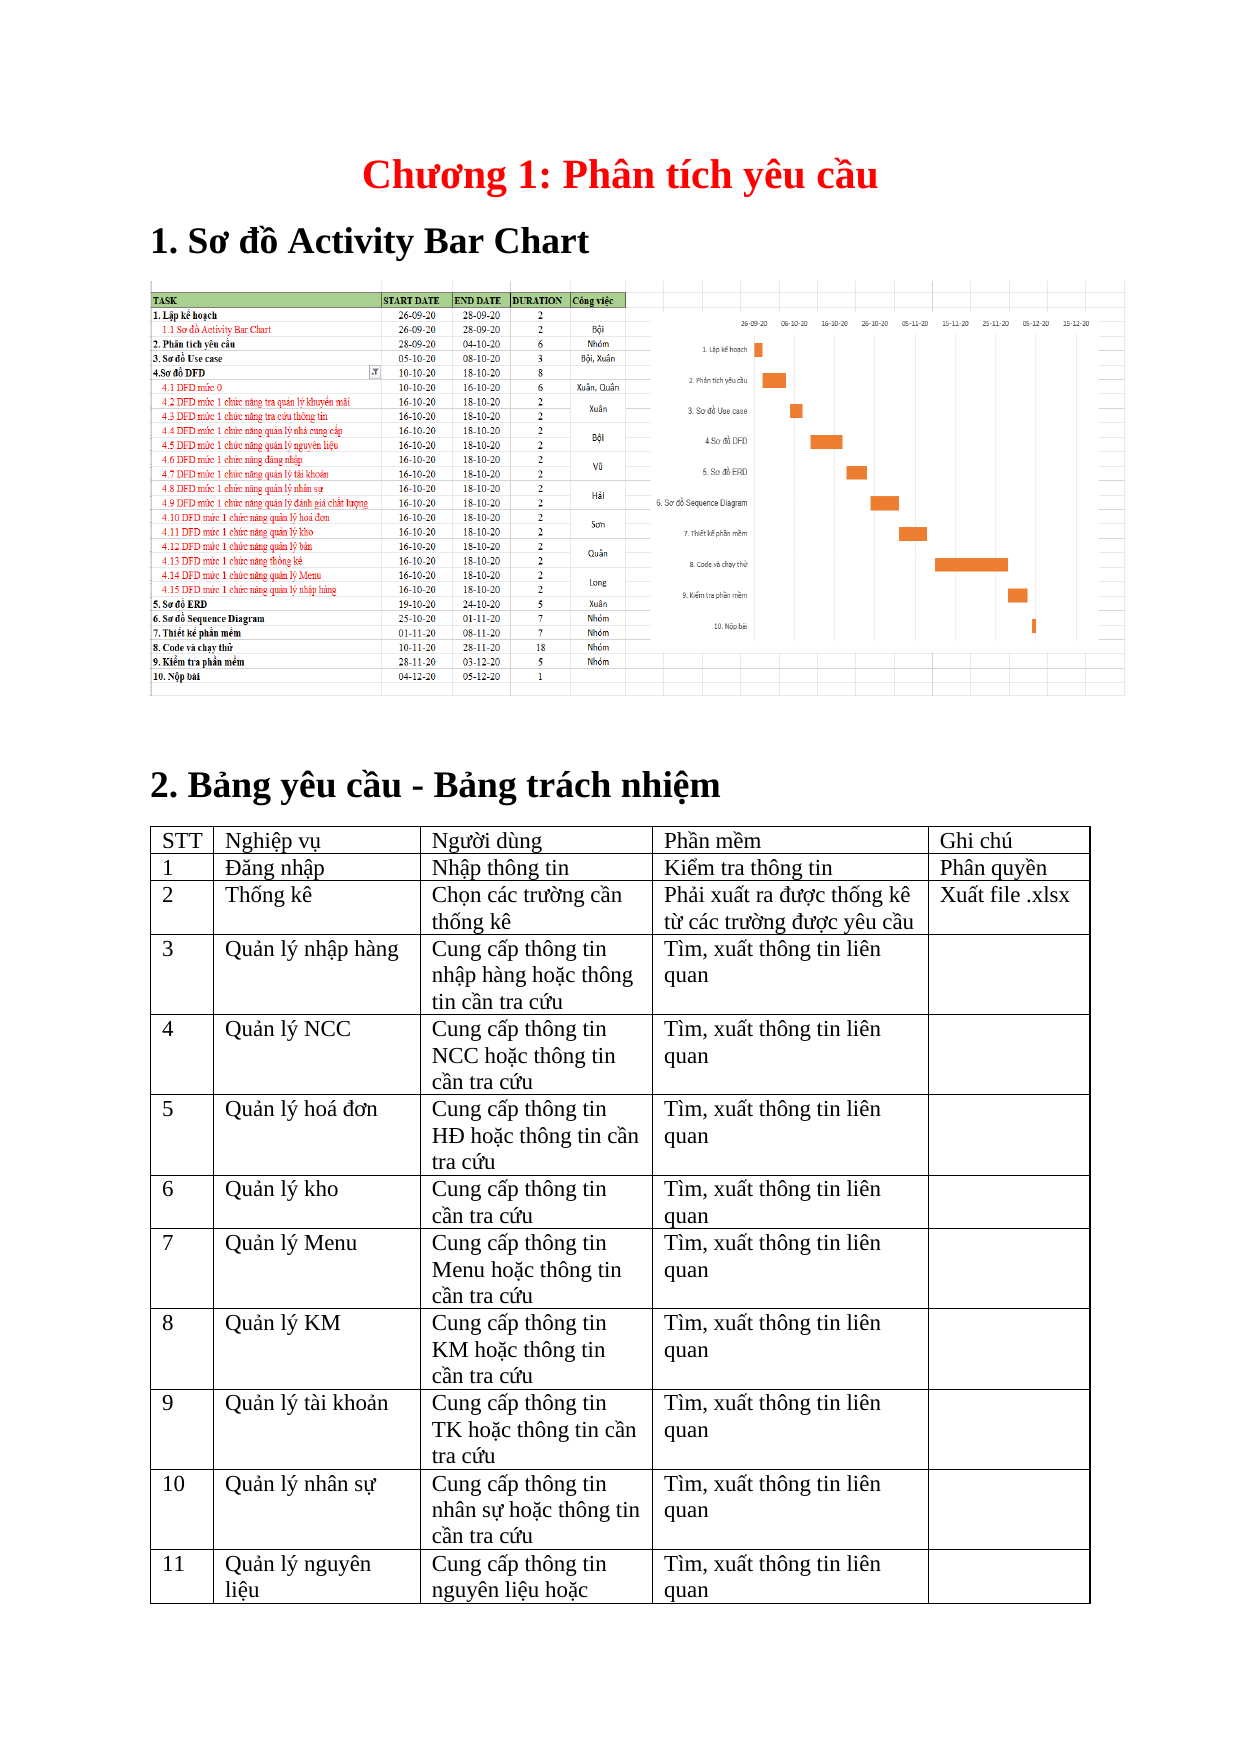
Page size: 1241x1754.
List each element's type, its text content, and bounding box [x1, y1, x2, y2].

table_cell Cung cấp thông tin nhân sự hoặc thông tin cần tra cứu [421, 1470, 652, 1549]
table_cell 2 [151, 881, 213, 934]
table_header Phần mềm [653, 827, 928, 853]
table_cell Quản lý NCC [214, 1015, 420, 1094]
table_header Ghi chú [929, 827, 1089, 853]
table_cell Phân quyền [929, 854, 1089, 880]
table_cell 5 [151, 1095, 213, 1174]
table_cell 9 [151, 1390, 213, 1468]
table_cell Cung cấp thông tin Menu hoặc thông tin cần tra cứu [421, 1229, 652, 1308]
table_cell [653, 1550, 928, 1602]
table_cell 4 [151, 1015, 213, 1094]
table_cell [929, 1229, 1089, 1308]
table_cell Tìm, xuất thông tin liên quan [653, 1309, 928, 1388]
picture [150, 281, 1125, 696]
table_header Nghiệp vụ [214, 827, 420, 853]
table_cell Tìm, xuất thông tin liên quan [653, 1470, 928, 1549]
table_cell Quản lý KM [214, 1309, 420, 1388]
table_cell Tìm, xuất thông tin liên quan [653, 1095, 928, 1174]
table_cell 1 [151, 854, 213, 880]
table_cell Quản lý hoá đơn [214, 1095, 420, 1174]
table_cell Tìm, xuất thông tin liên quan [653, 1390, 928, 1468]
table_cell Tìm, xuất thông tin liên quan [653, 935, 928, 1014]
table_cell [929, 1390, 1089, 1468]
table_cell Thống kê [214, 881, 420, 934]
table_cell [929, 1470, 1089, 1549]
table_cell Tìm, xuất thông tin liên quan [653, 1015, 928, 1094]
table_cell Cung cấp thông tin KM hoặc thông tin cần tra cứu [421, 1309, 652, 1388]
table_cell Quản lý nhập hàng [214, 935, 420, 1014]
table_cell Phải xuất ra được thống kê từ các trường được yêu cầu [653, 881, 928, 934]
table_header STT [151, 827, 213, 853]
table_cell [929, 1309, 1089, 1388]
table_cell Tìm, xuất thông tin liên quan [653, 1229, 928, 1308]
table_cell [929, 1550, 1089, 1602]
table_cell Xuất file .xlsx [929, 881, 1089, 934]
table_cell Cung cấp thông tin cần tra cứu [421, 1176, 652, 1228]
table_cell Kiểm tra thông tin [653, 854, 928, 880]
table_cell Tìm, xuất thông tin liên quan [653, 1176, 928, 1228]
text Chương 1: Phân tích yêu cầu [150, 150, 1090, 198]
table_cell [929, 1176, 1089, 1228]
table_cell [929, 1095, 1089, 1174]
table_cell Cung cấp thông tin NCC hoặc thông tin cần tra cứu [421, 1015, 652, 1094]
table_cell Cung cấp thông tin TK hoặc thông tin cần tra cứu [421, 1390, 652, 1468]
table_cell [929, 935, 1089, 1014]
table_cell Đăng nhập [214, 854, 420, 880]
table_header Người dùng [421, 827, 652, 853]
table_cell 10 [151, 1470, 213, 1549]
text 1. Sơ đồ Activity Bar Chart [150, 218, 1090, 261]
table_cell Quản lý Menu [214, 1229, 420, 1308]
table_cell Cung cấp thông tin nhập hàng hoặc thông tin cần tra cứu [421, 935, 652, 1014]
table_cell [929, 1015, 1089, 1094]
table_cell 8 [151, 1309, 213, 1388]
table_cell Quản lý tài khoản [214, 1390, 420, 1468]
table_cell Nhập thông tin [421, 854, 652, 880]
table_cell Quản lý kho [214, 1176, 420, 1228]
table_cell Cung cấp thông tin HĐ hoặc thông tin cần tra cứu [421, 1095, 652, 1174]
table_cell Quản lý nhân sự [214, 1470, 420, 1549]
table_cell Chọn các trường cần thống kê [421, 881, 652, 934]
table_cell 6 [151, 1176, 213, 1228]
table_cell 11 [151, 1550, 213, 1602]
table_cell 7 [151, 1229, 213, 1308]
table_cell Quản lý nguyên liệu [214, 1550, 420, 1602]
table_cell 3 [151, 935, 213, 1014]
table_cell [421, 1550, 652, 1602]
text 2. Bảng yêu cầu - Bảng trách nhiệm [150, 762, 1090, 806]
